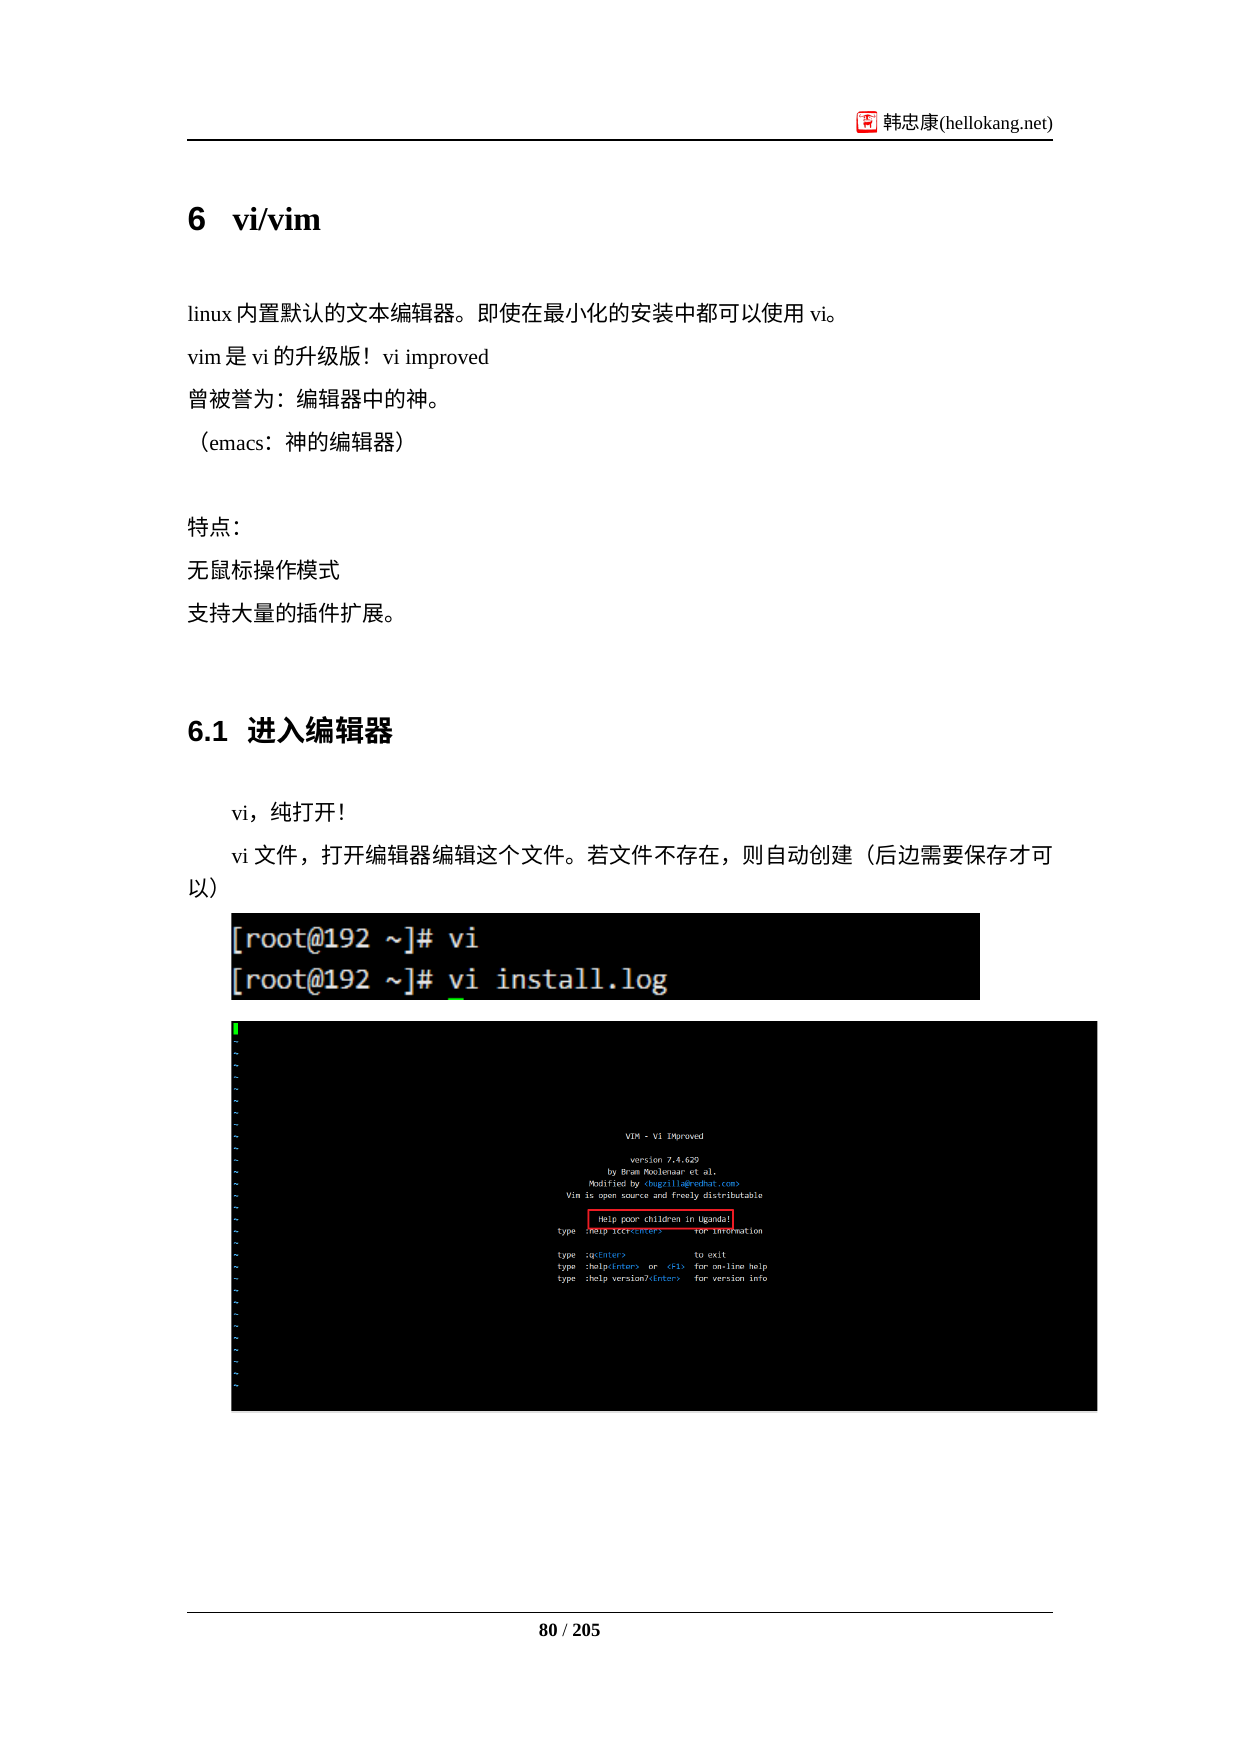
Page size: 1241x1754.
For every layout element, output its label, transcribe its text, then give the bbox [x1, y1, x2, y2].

picture [231, 1021, 1098, 1413]
text 支持大量的插件扩展。 [187, 596, 1053, 628]
subtitle vi/vim [187, 186, 1053, 251]
subtitle 进入编辑器 [187, 696, 1053, 761]
text vi，纯打开！ [187, 795, 1053, 827]
picture [856, 111, 878, 133]
text 曾被誉为：编辑器中的神。 [187, 381, 1053, 414]
text vim是vi的升级版！vi improved [187, 338, 1053, 371]
text （emacs：神的编辑器） [187, 424, 1053, 457]
text 无鼠标操作模式 [187, 553, 1053, 585]
text linux内置默认的文本编辑器。即使在最小化的安装中都可以使用vi。 [187, 295, 1053, 328]
picture [231, 913, 980, 1000]
text 特点： [187, 510, 1053, 542]
text vi 文件，打开编辑器编辑这个文件。若文件不存在，则自动创建（后边需要保存才可以） [187, 838, 1053, 903]
